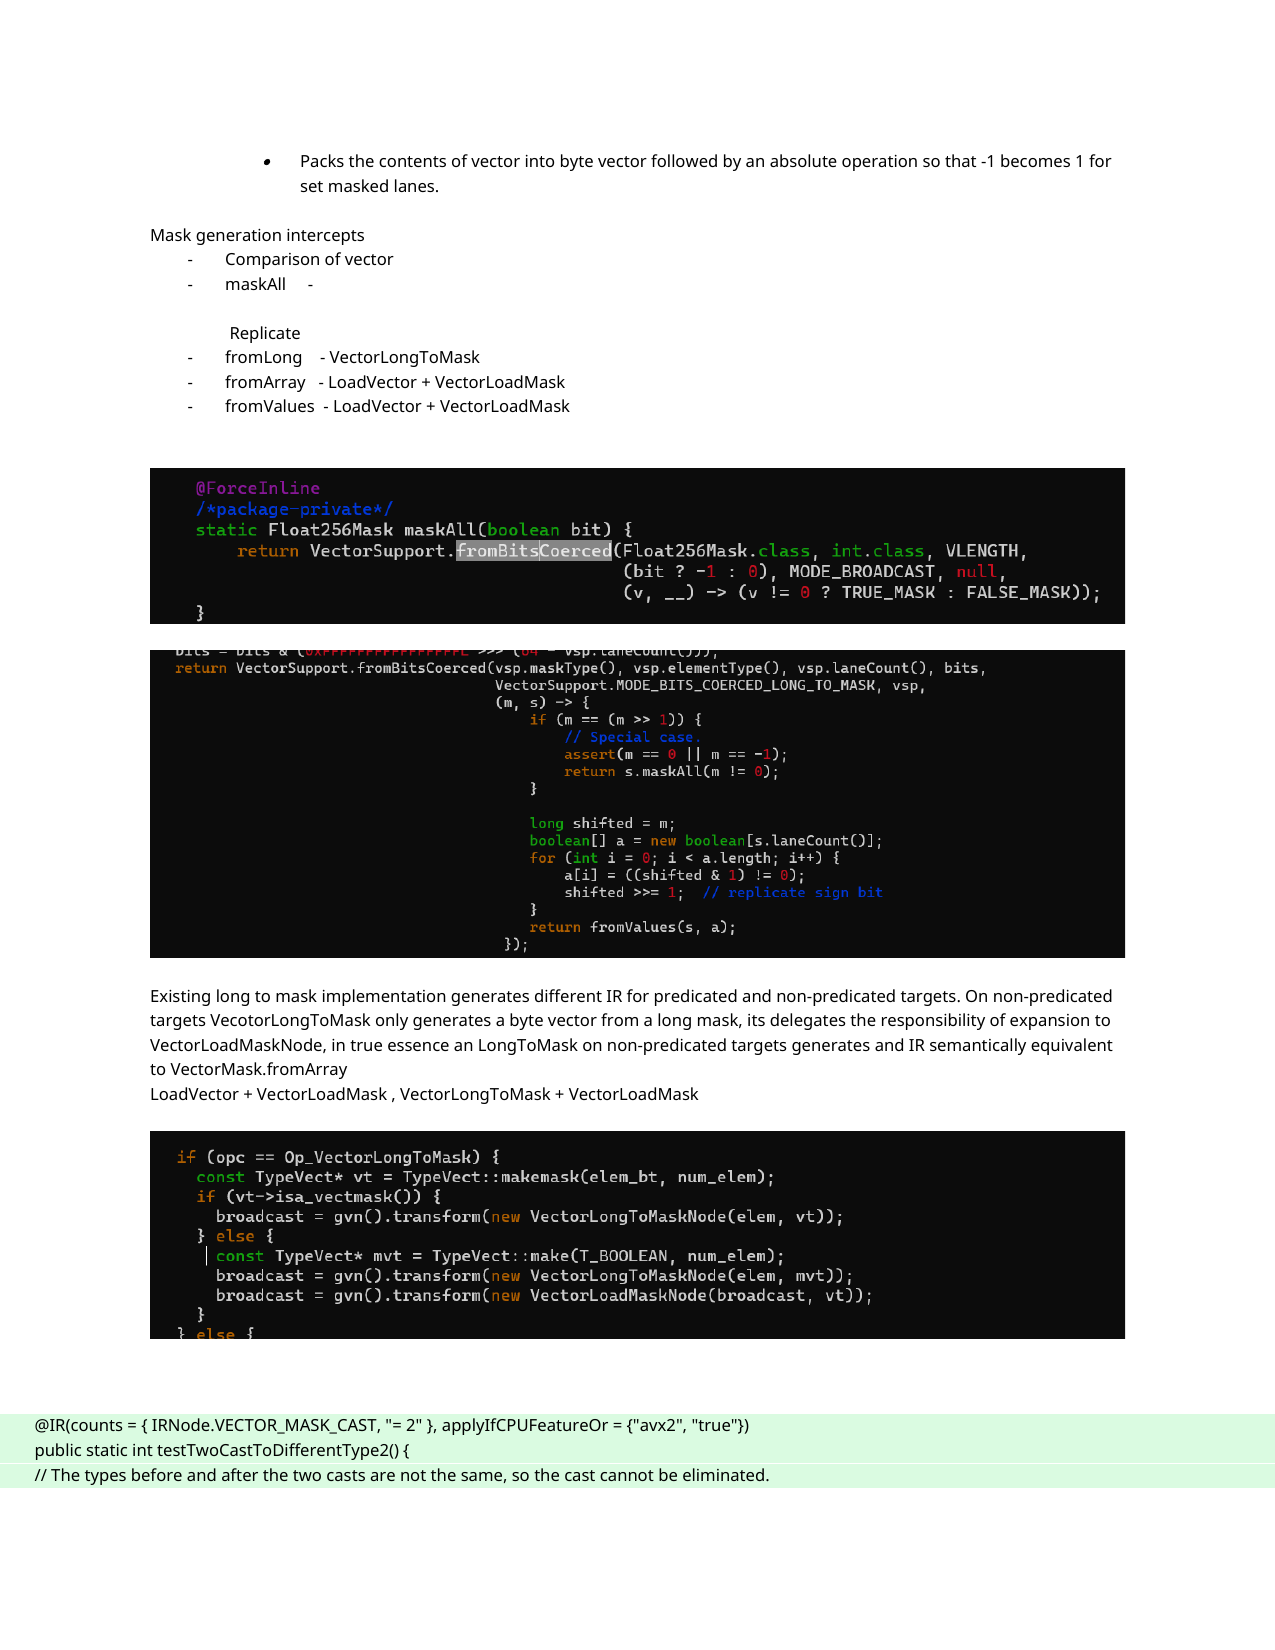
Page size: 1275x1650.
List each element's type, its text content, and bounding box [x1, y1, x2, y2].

text Mask generation intercepts [150, 223, 1125, 246]
table_header @IR(counts = { IRNode.VECTOR_MASK_CAST, "= 2" }, applyIfCPUFeatureOr = {"avx2", "true"}) [0, 1414, 1275, 1439]
picture [150, 650, 1125, 958]
picture [150, 468, 1125, 624]
list fromValues - LoadVector + VectorLoadMask [187, 395, 1125, 417]
text Existing long to mask implementation generates different IR for predicated and non-predicated targets. On non-predicated targets VecotorLongToMask only generates a byte vector from a long mask, its delegates the responsibility of expansion to VectorLoadMaskNode, in true essence an LongToMask on non-predicated targets generates and IR semantically equivalent to VectorMask.fromArray [150, 984, 1125, 1081]
picture [150, 1131, 1125, 1339]
table_cell public static int testTwoCastToDifferentType2() { [0, 1439, 1275, 1463]
list Comparison of vector [187, 248, 1125, 271]
list maskAll - [187, 272, 1125, 295]
table_cell // The types before and after the two casts are not the same, so the cast cannot be eliminated. [0, 1464, 1275, 1488]
list Packs the contents of vector into byte vector followed by an absolute operation so that -1 becomes 1 for set masked lanes. [262, 150, 1125, 197]
text LoadVector + VectorLoadMask , VectorLongToMask + VectorLoadMask [150, 1082, 1125, 1105]
list fromArray - LoadVector + VectorLoadMask [187, 370, 1125, 393]
list Replicate [225, 321, 1125, 344]
list fromLong - VectorLongToMask [187, 346, 1125, 368]
